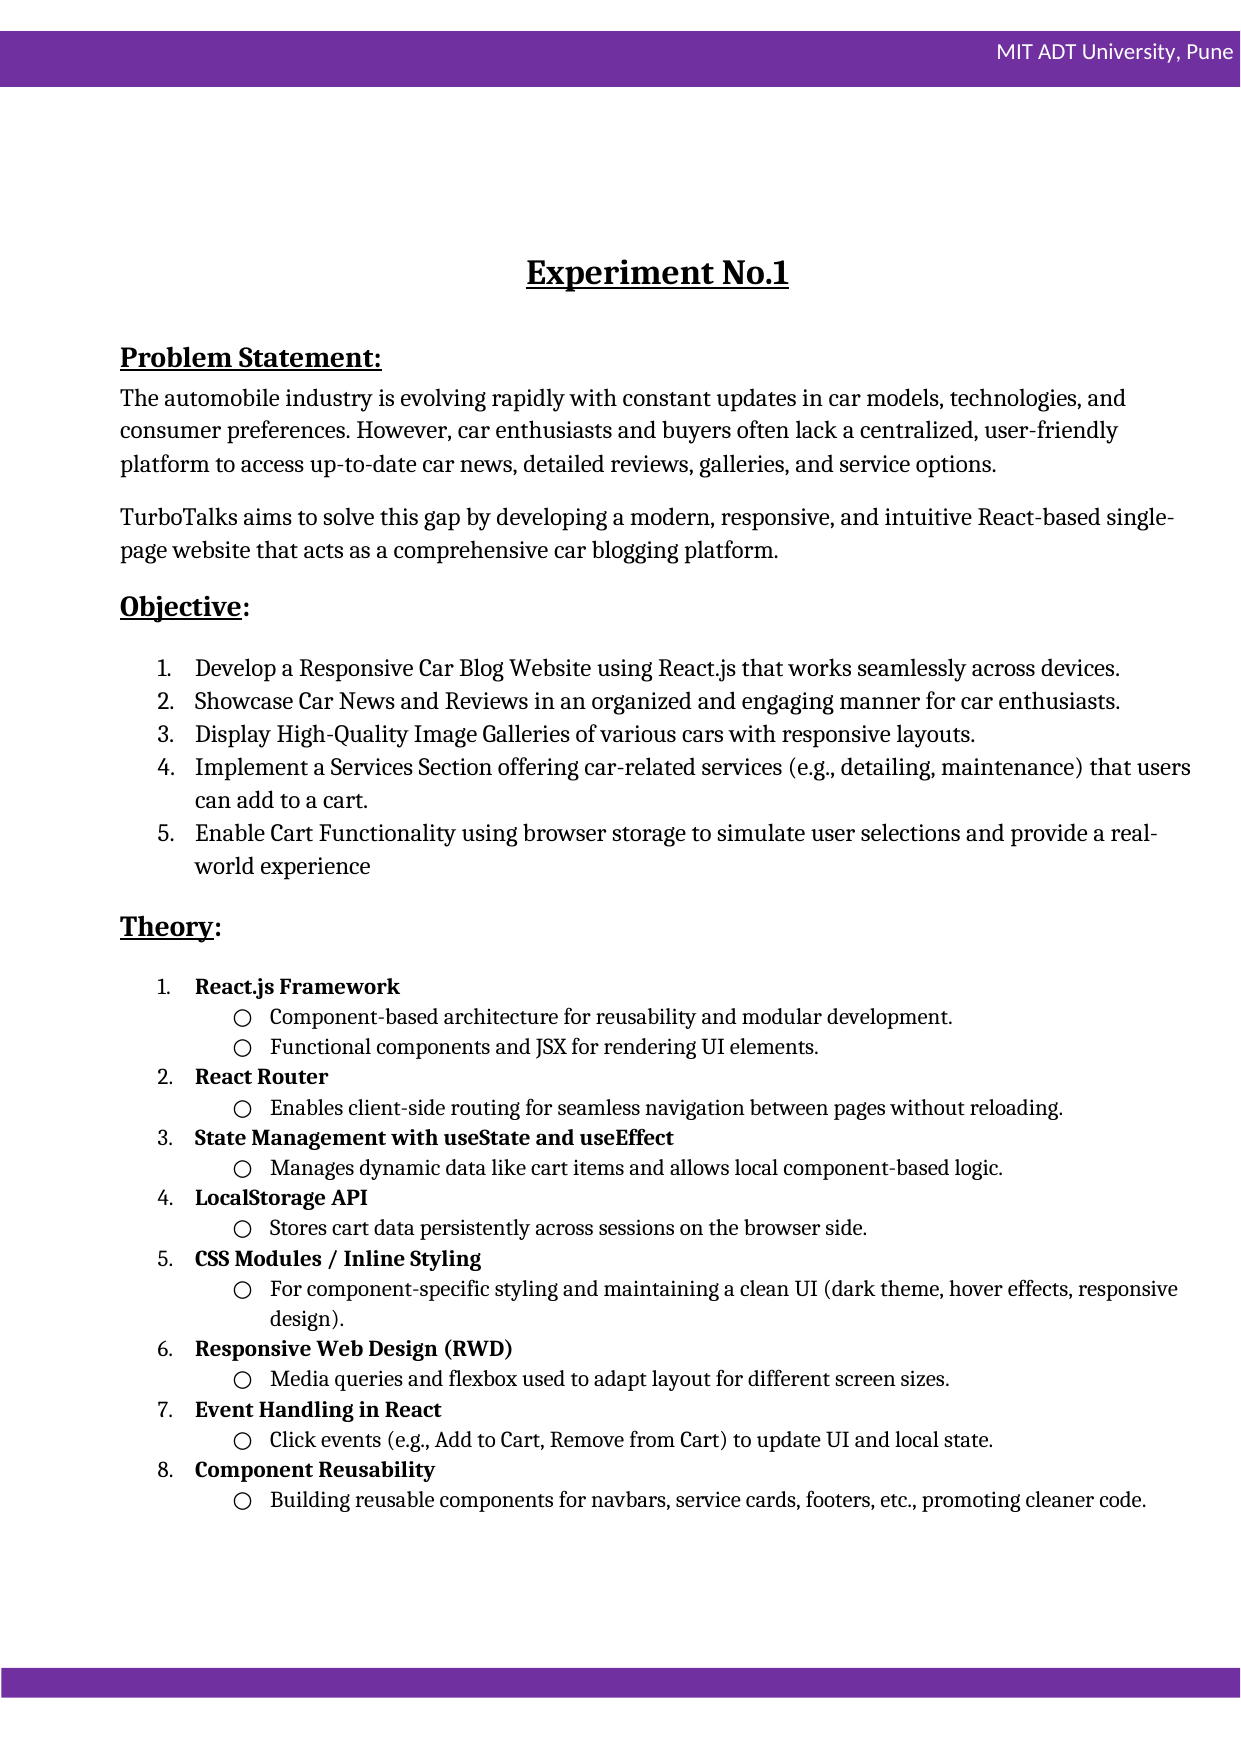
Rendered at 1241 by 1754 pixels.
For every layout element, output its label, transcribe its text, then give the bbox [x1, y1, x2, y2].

subtitle Problem Statement: [120, 341, 1195, 374]
list Media queries and flexbox used to adapt layout for different screen sizes. [232, 1366, 1195, 1392]
list Enables client-side routing for seamless navigation between pages without reloading. [232, 1094, 1195, 1121]
subtitle Theory: [120, 910, 1195, 943]
list Event Handling in React [157, 1396, 1195, 1423]
list Building reusable components for navbars, service cards, footers, etc., promoting cleaner code. [232, 1487, 1195, 1513]
list Develop a Responsive Car Blog Website using React.js that works seamlessly across devices. [157, 654, 1195, 682]
list Manages dynamic data like cart items and allows local component-based logic. [232, 1155, 1195, 1181]
list For component-specific styling and maintaining a clean UI (dark theme, hover effects, responsive design). [232, 1276, 1195, 1332]
subtitle Experiment No.1 [120, 253, 1195, 293]
list Stores cart data persistently across sessions on the browser side. [232, 1215, 1195, 1241]
subtitle Objective: [120, 590, 1195, 624]
list Responsive Web Design (RWD) [157, 1336, 1195, 1362]
list Component-based architecture for reusability and modular development. [232, 1004, 1195, 1030]
list Implement a Services Section offering car-related services (e.g., detailing, maintenance) that users can add to a cart. [157, 753, 1195, 814]
list Enable Cart Functionality using browser storage to simulate user selections and provide a real-world experience [157, 819, 1195, 881]
list CSS Modules / Inline Styling [157, 1245, 1195, 1272]
list React Router [157, 1064, 1195, 1090]
list Component Reusability [157, 1457, 1195, 1483]
list Showcase Car News and Reviews in an organized and engaging manner for car enthusiasts. [157, 687, 1195, 716]
list Click events (e.g., Add to Cart, Remove from Cart) to update UI and local state. [232, 1427, 1195, 1453]
list LocalStorage API [157, 1185, 1195, 1211]
list Display High-Quality Image Galleries of various cars with responsive layouts. [157, 720, 1195, 748]
list Functional components and JSX for rendering UI elements. [232, 1034, 1195, 1060]
list State Management with useState and useEffect [157, 1124, 1195, 1151]
text The automobile industry is evolving rapidly with constant updates in car models, technologies, and consumer preferences. However, car enthusiasts and buyers often lack a centralized, user-friendly platform to access up-to-date car news, detailed reviews, galleries, and service options. [120, 383, 1195, 478]
text TurboTalks aims to solve this gap by developing a modern, responsive, and intuitive React-based single-page website that acts as a comprehensive car blogging platform. [120, 503, 1195, 565]
list React.js Framework [157, 973, 1195, 1000]
